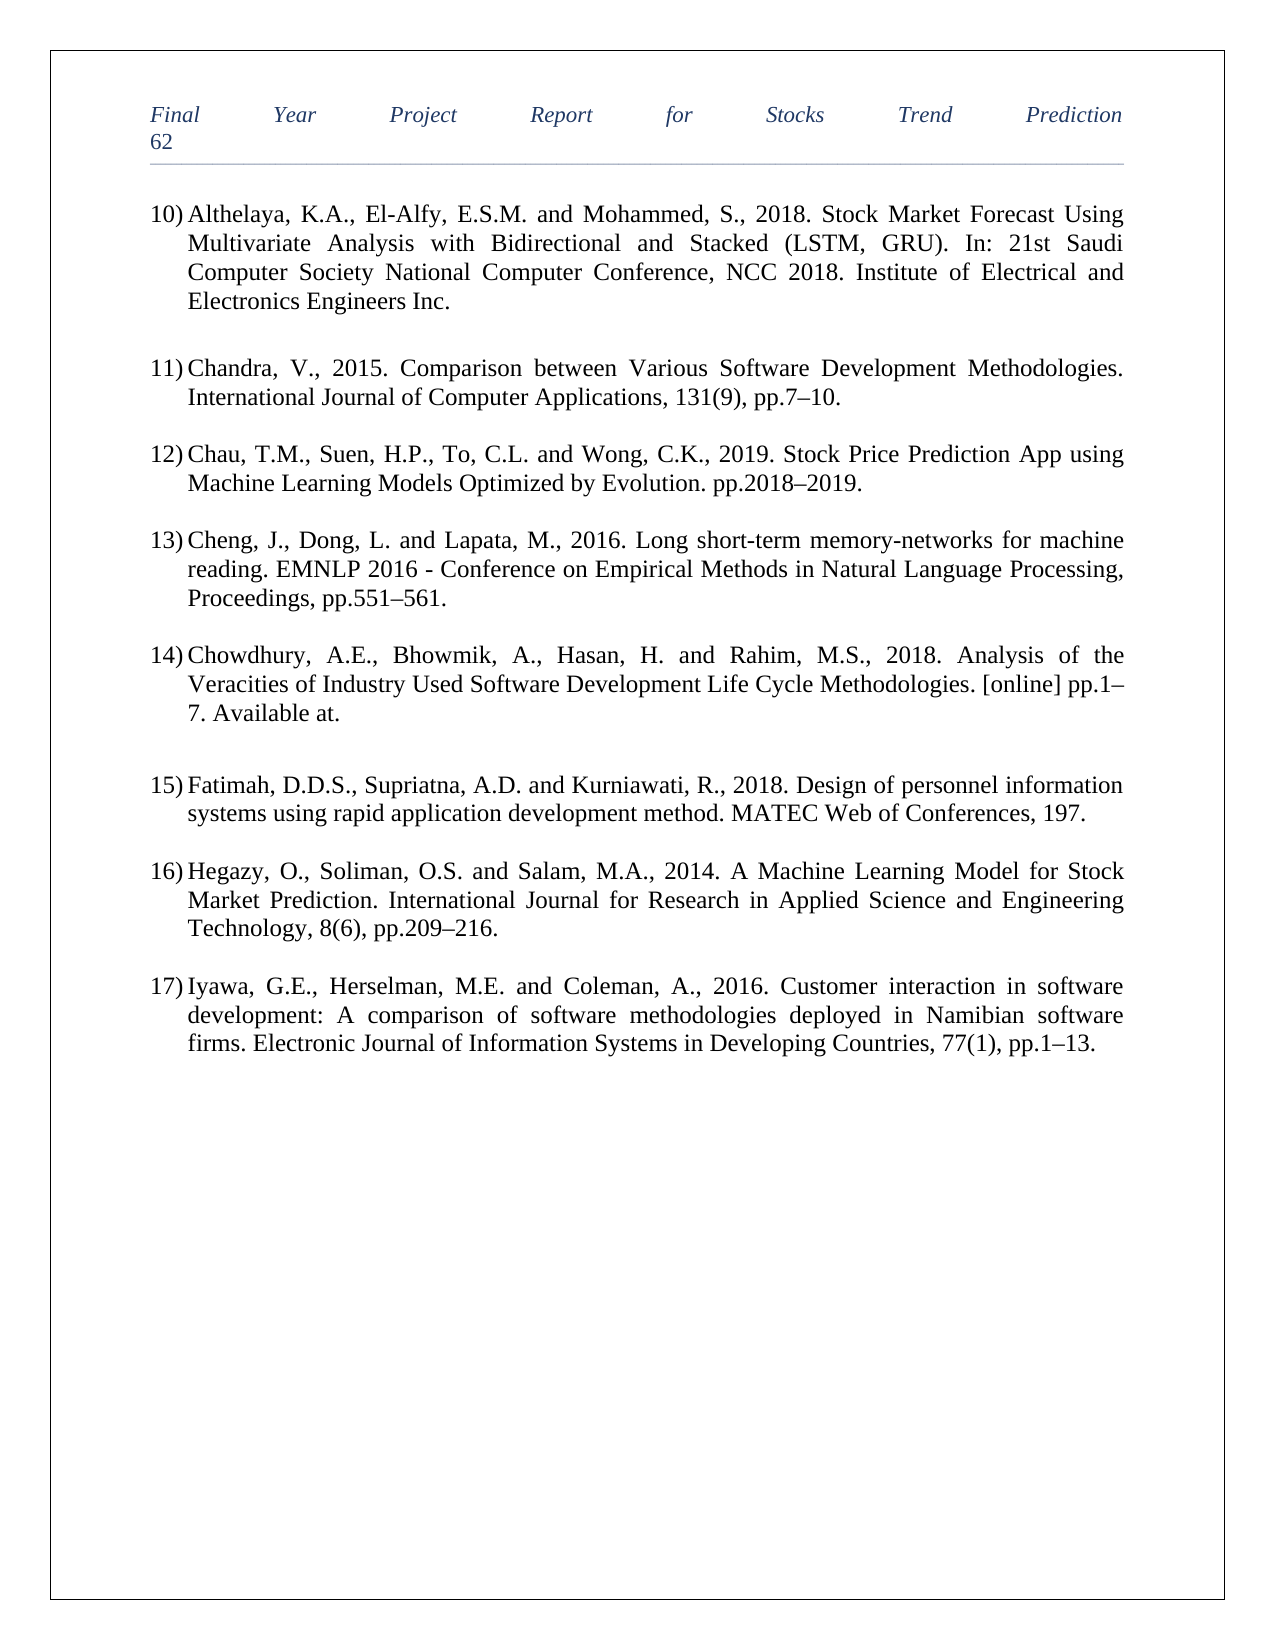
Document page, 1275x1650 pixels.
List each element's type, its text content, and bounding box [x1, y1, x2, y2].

list Fatimah, D.D.S., Supriatna, A.D. and Kurniawati, R., 2018. Design of personnel information systems using rapid application development method. MATEC Web of Conferences, 197. [150, 770, 1125, 827]
list Cheng, J., Dong, L. and Lapata, M., 2016. Long short-term memory-networks for machine reading. EMNLP 2016 - Conference on Empirical Methods in Natural Language Processing, Proceedings, pp.551–561. [150, 525, 1125, 612]
list Althelaya, K.A., El-Alfy, E.S.M. and Mohammed, S., 2018. Stock Market Forecast Using Multivariate Analysis with Bidirectional and Stacked (LSTM, GRU). In: 21st Saudi Computer Society National Computer Conference, NCC 2018. Institute of Electrical and Electronics Engineers Inc. [150, 199, 1125, 314]
list Hegazy, O., Soliman, O.S. and Salam, M.A., 2014. A Machine Learning Model for Stock Market Prediction. International Journal for Research in Applied Science and Engineering Technology, 8(6), pp.209–216. [150, 856, 1125, 942]
list Chau, T.M., Suen, H.P., To, C.L. and Wong, C.K., 2019. Stock Price Prediction App using Machine Learning Models Optimized by Evolution. pp.2018–2019. [150, 439, 1125, 497]
list Chandra, V., 2015. Comparison between Various Software Development Methodologies. International Journal of Computer Applications, 131(9), pp.7–10. [150, 353, 1125, 410]
list Chowdhury, A.E., Bhowmik, A., Hasan, H. and Rahim, M.S., 2018. Analysis of the Veracities of Industry Used Software Development Life Cycle Methodologies. [online] pp.1–7. Available at. [150, 640, 1125, 727]
list Iyawa, G.E., Herselman, M.E. and Coleman, A., 2016. Customer interaction in software development: A comparison of software methodologies deployed in Namibian software firms. Electronic Journal of Information Systems in Developing Countries, 77(1), pp.1–13. [150, 971, 1125, 1057]
